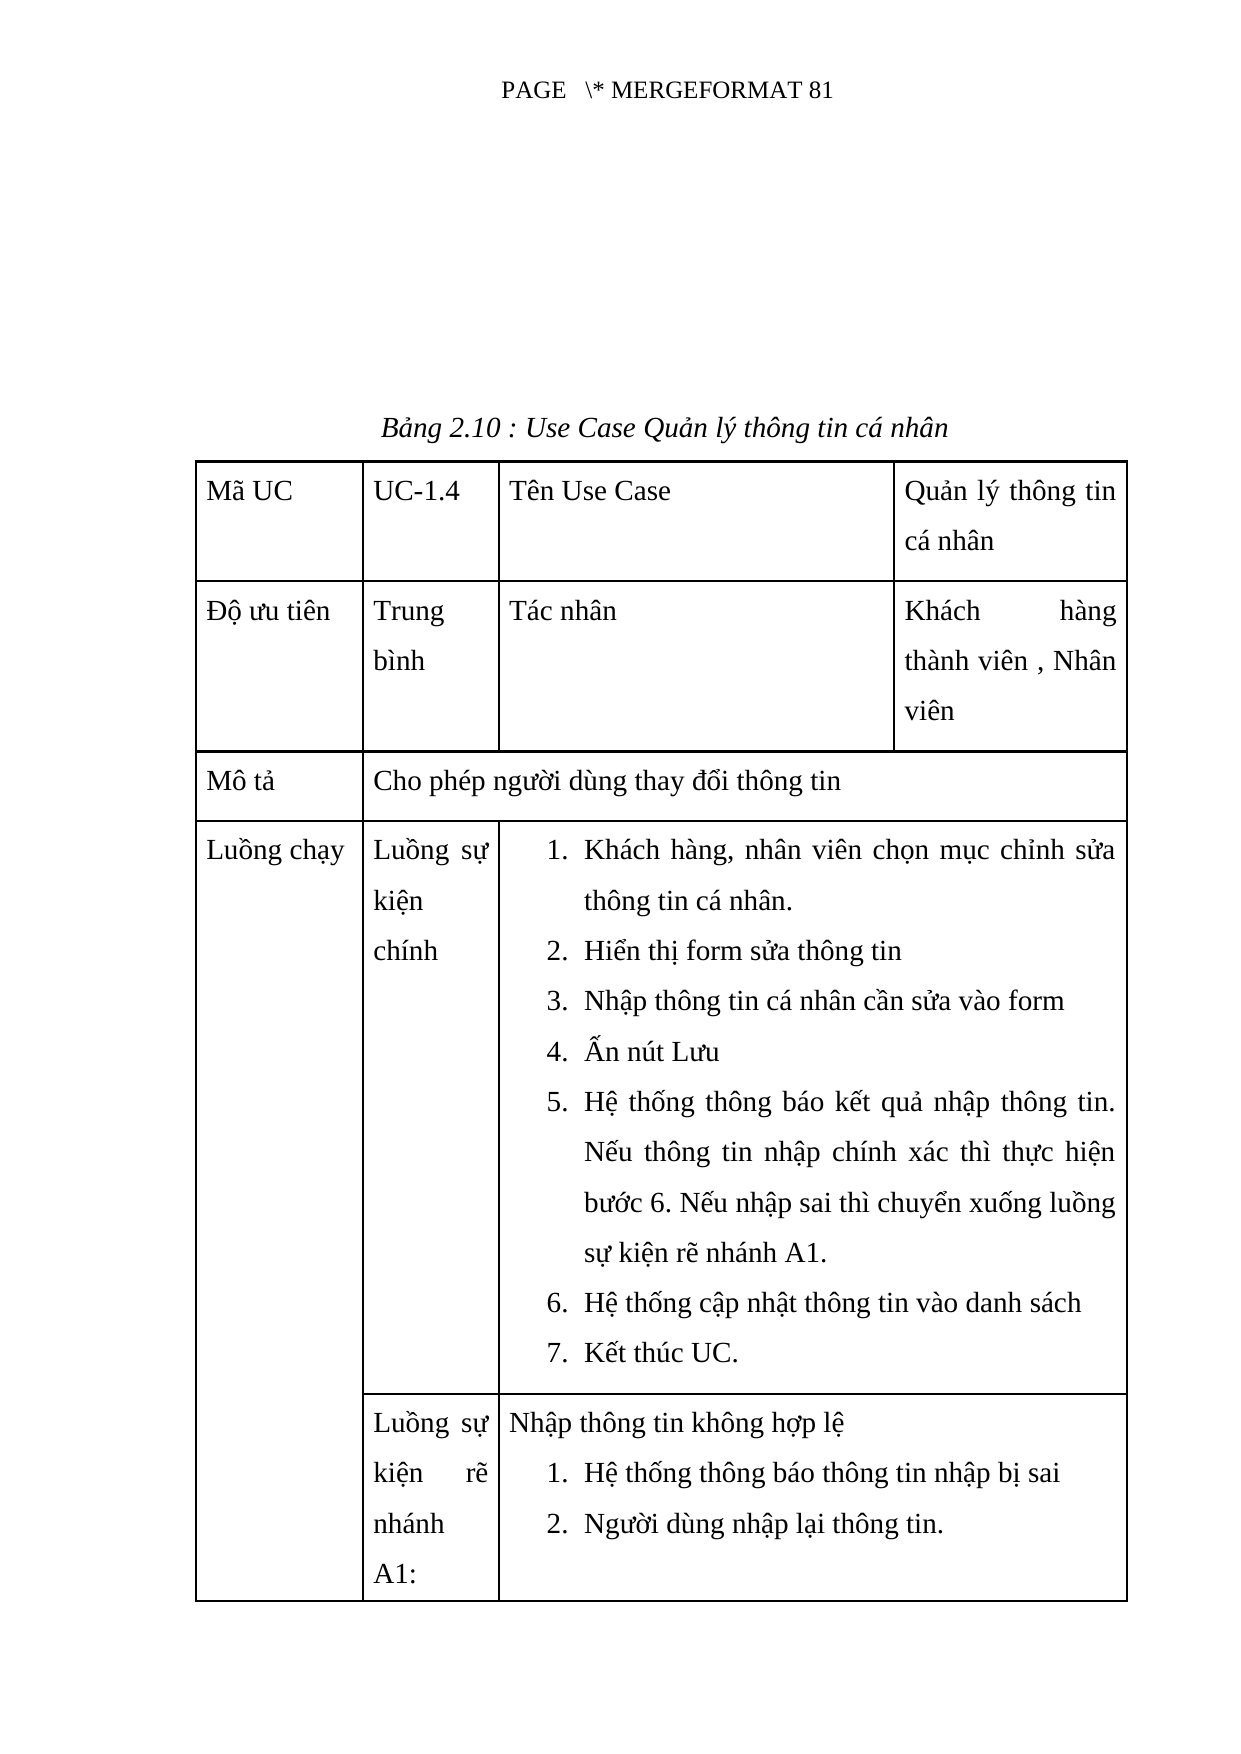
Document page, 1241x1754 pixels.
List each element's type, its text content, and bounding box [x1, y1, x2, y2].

table_header Tên Use Case [500, 463, 893, 580]
table_cell Mô tả [197, 753, 362, 820]
table_cell Luồng sự kiện chính [364, 822, 498, 1393]
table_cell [500, 1395, 1126, 1600]
table_cell Khách hàng thành viên , Nhân viên [895, 582, 1126, 750]
table_cell Trung bình [364, 582, 498, 750]
table_cell Cho phép người dùng thay đổi thông tin [364, 753, 1126, 820]
table_cell Tác nhân [500, 582, 893, 750]
table_cell Khách hàng, nhân viên chọn mục chỉnh sửa thông tin cá nhân. Hiển thị form sửa thông tin Nhập thông tin cá nhân cần sửa vào form Ấn nút Lưu Hệ thống thông báo kết quả nhập thông tin. Nếu thông tin nhập chính xác thì thực hiện bước 6. Nếu nhập sai thì chuyển xuống luồng sự kiện rẽ nhánh A1. Hệ thống cập nhật thông tin vào danh sách Kết thúc UC. [500, 822, 1126, 1393]
table_header Mã UC [197, 463, 362, 580]
table_header UC-1.4 [364, 463, 498, 580]
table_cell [364, 1395, 498, 1600]
table_cell Độ ưu tiên [197, 582, 362, 750]
text Bảng 2.10 : Use Case Quản lý thông tin cá nhân [207, 410, 1122, 443]
table_header Quản lý thông tin cá nhân [895, 463, 1126, 580]
table_cell Luồng chạy [197, 822, 362, 1600]
